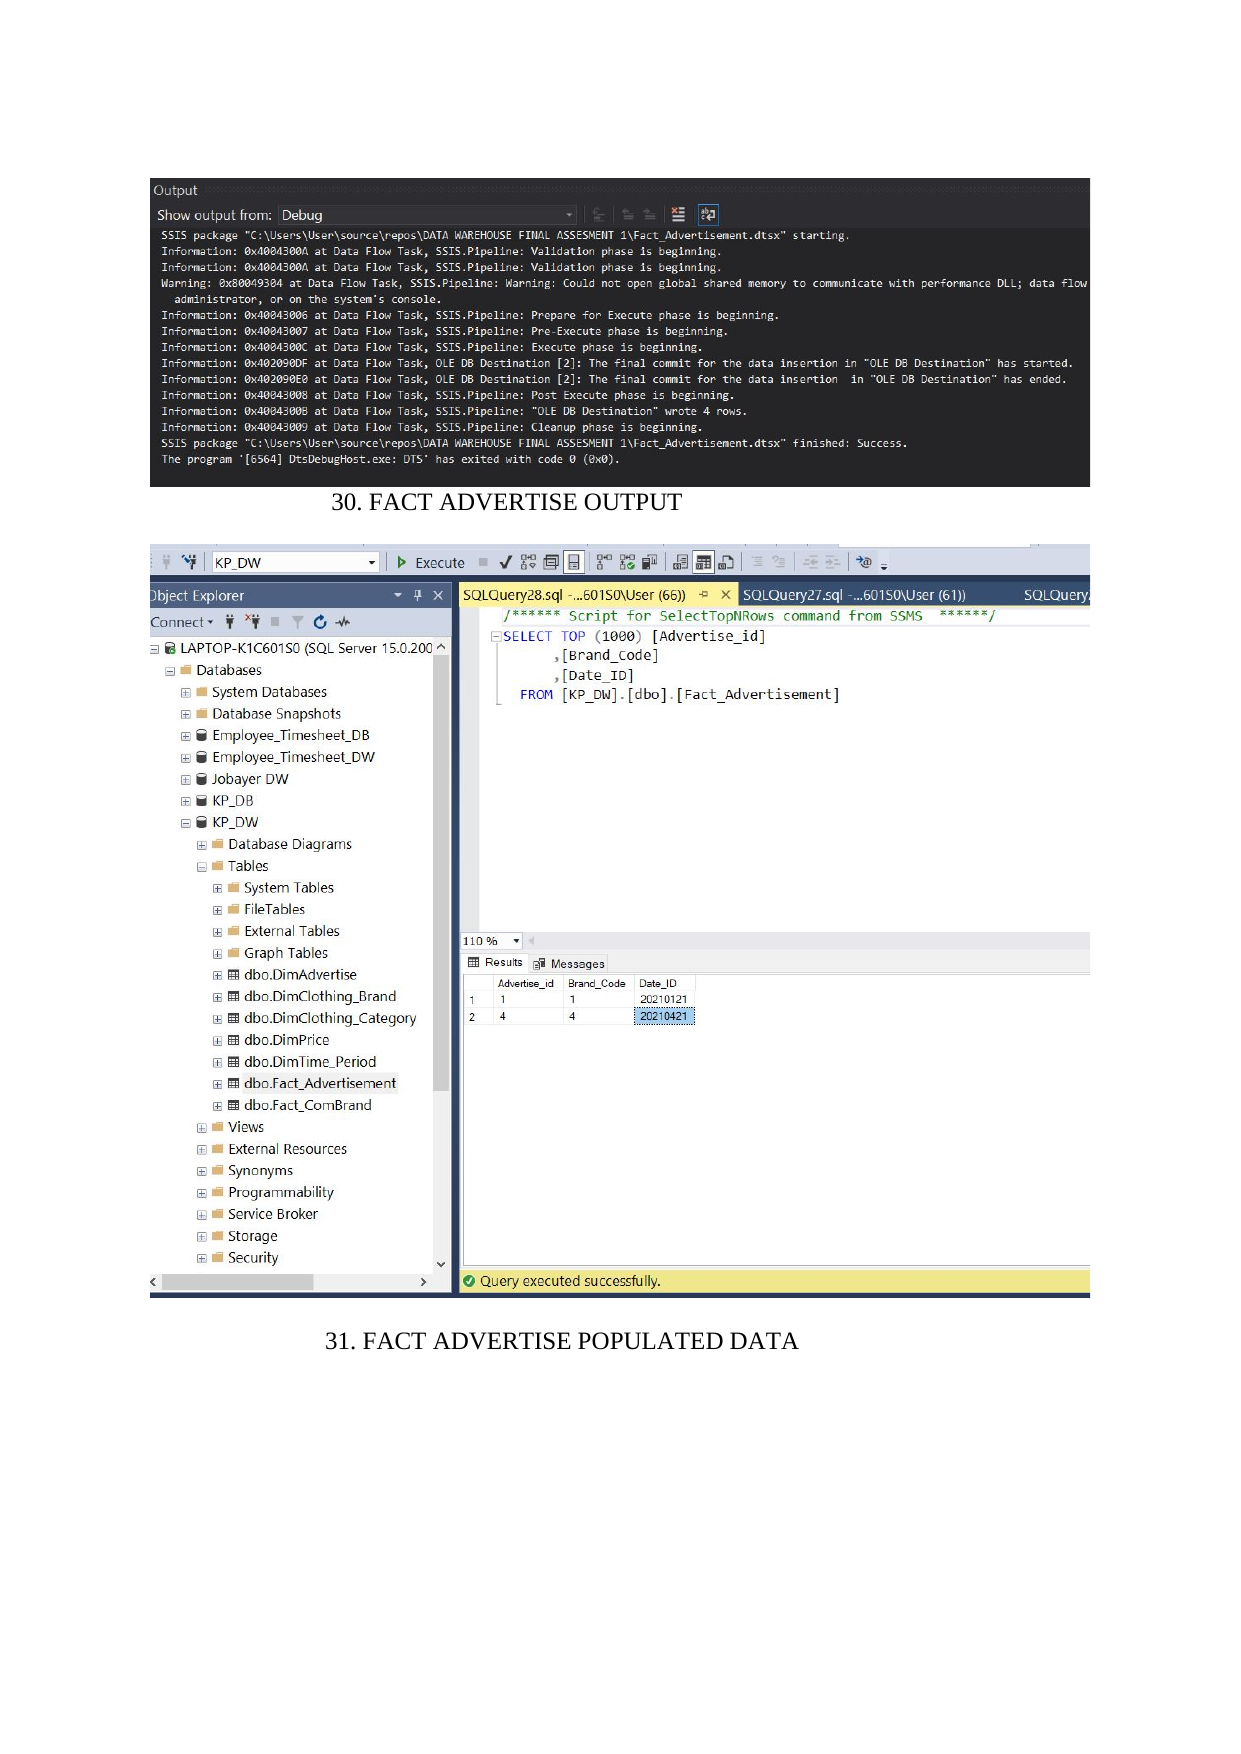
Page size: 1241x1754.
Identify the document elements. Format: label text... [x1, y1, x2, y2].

text 31. FACT ADVERTISE POPULATED DATA [150, 1326, 1090, 1355]
text 30. FACT ADVERTISE OUTPUT [150, 487, 1090, 516]
picture [150, 178, 1091, 487]
picture [150, 544, 1091, 1298]
